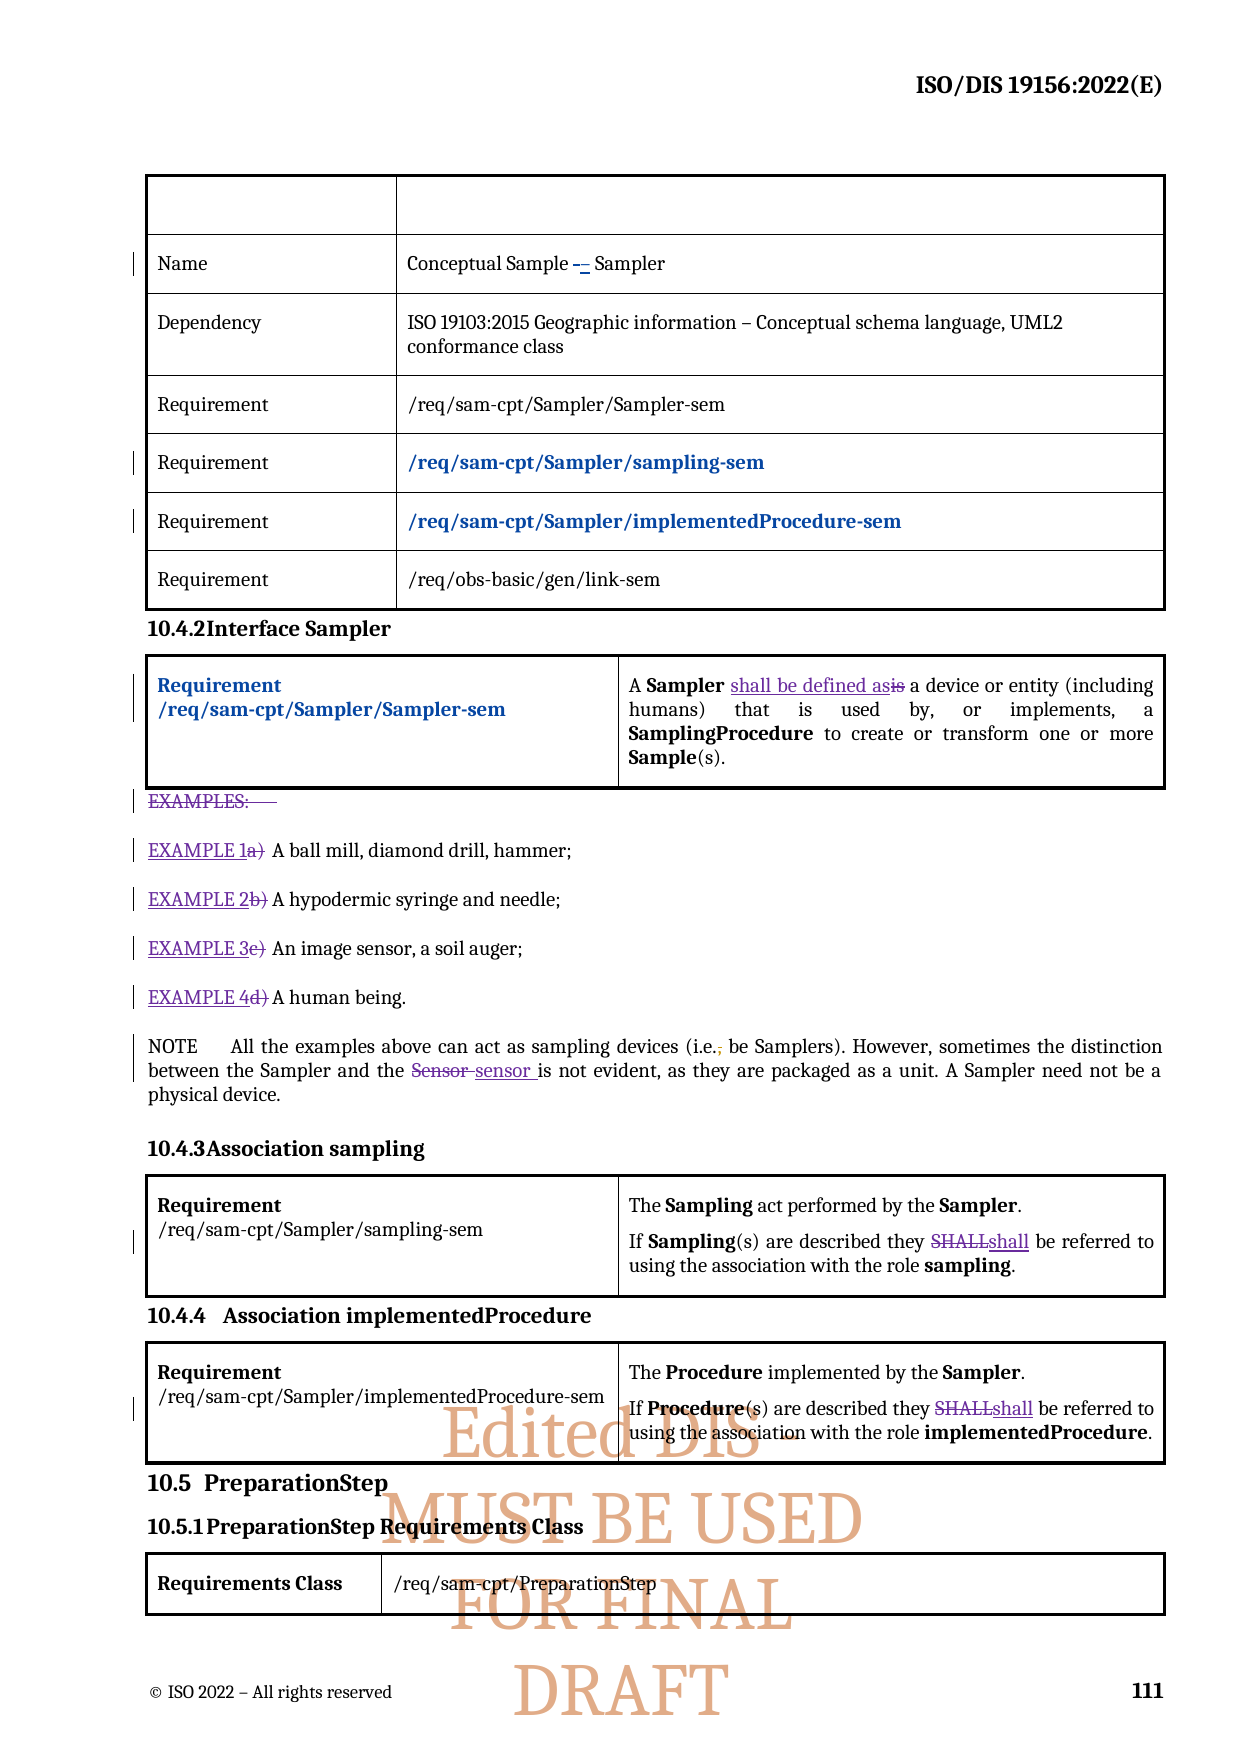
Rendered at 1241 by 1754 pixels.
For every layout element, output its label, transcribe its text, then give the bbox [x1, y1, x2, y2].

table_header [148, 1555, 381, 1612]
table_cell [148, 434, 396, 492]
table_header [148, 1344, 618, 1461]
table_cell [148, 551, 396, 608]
list An image sensor, a soil auger; [148, 936, 1163, 960]
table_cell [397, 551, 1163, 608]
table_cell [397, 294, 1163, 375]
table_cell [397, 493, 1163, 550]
subtitle PreparationStep [148, 1471, 1163, 1497]
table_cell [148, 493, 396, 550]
list A human being. [148, 985, 1163, 1009]
subtitle Association implementedProcedure [148, 1304, 1163, 1328]
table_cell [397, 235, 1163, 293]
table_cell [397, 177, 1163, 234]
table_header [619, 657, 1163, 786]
list A hypodermic syringe and needle; [148, 887, 1163, 911]
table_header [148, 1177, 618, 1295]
subtitle Interface Sampler [148, 618, 1163, 642]
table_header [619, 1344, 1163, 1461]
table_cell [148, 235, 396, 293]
subtitle Association sampling [148, 1137, 1163, 1161]
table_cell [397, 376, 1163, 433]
list A ball mill, diamond drill, hammer; [148, 838, 1163, 862]
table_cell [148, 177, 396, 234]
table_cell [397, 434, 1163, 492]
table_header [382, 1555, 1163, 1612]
subtitle PreparationStep Requirements Class [148, 1516, 1163, 1539]
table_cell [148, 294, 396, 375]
text NOTE All the examples above can act as sampling devices (i.e. be Samplers). However, sometimes the distinction between the Sampler and the is not evident, as they are packaged as a unit. A Sampler need not be a physical device. [148, 1034, 1163, 1106]
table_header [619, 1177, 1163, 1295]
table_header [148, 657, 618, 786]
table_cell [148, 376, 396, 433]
